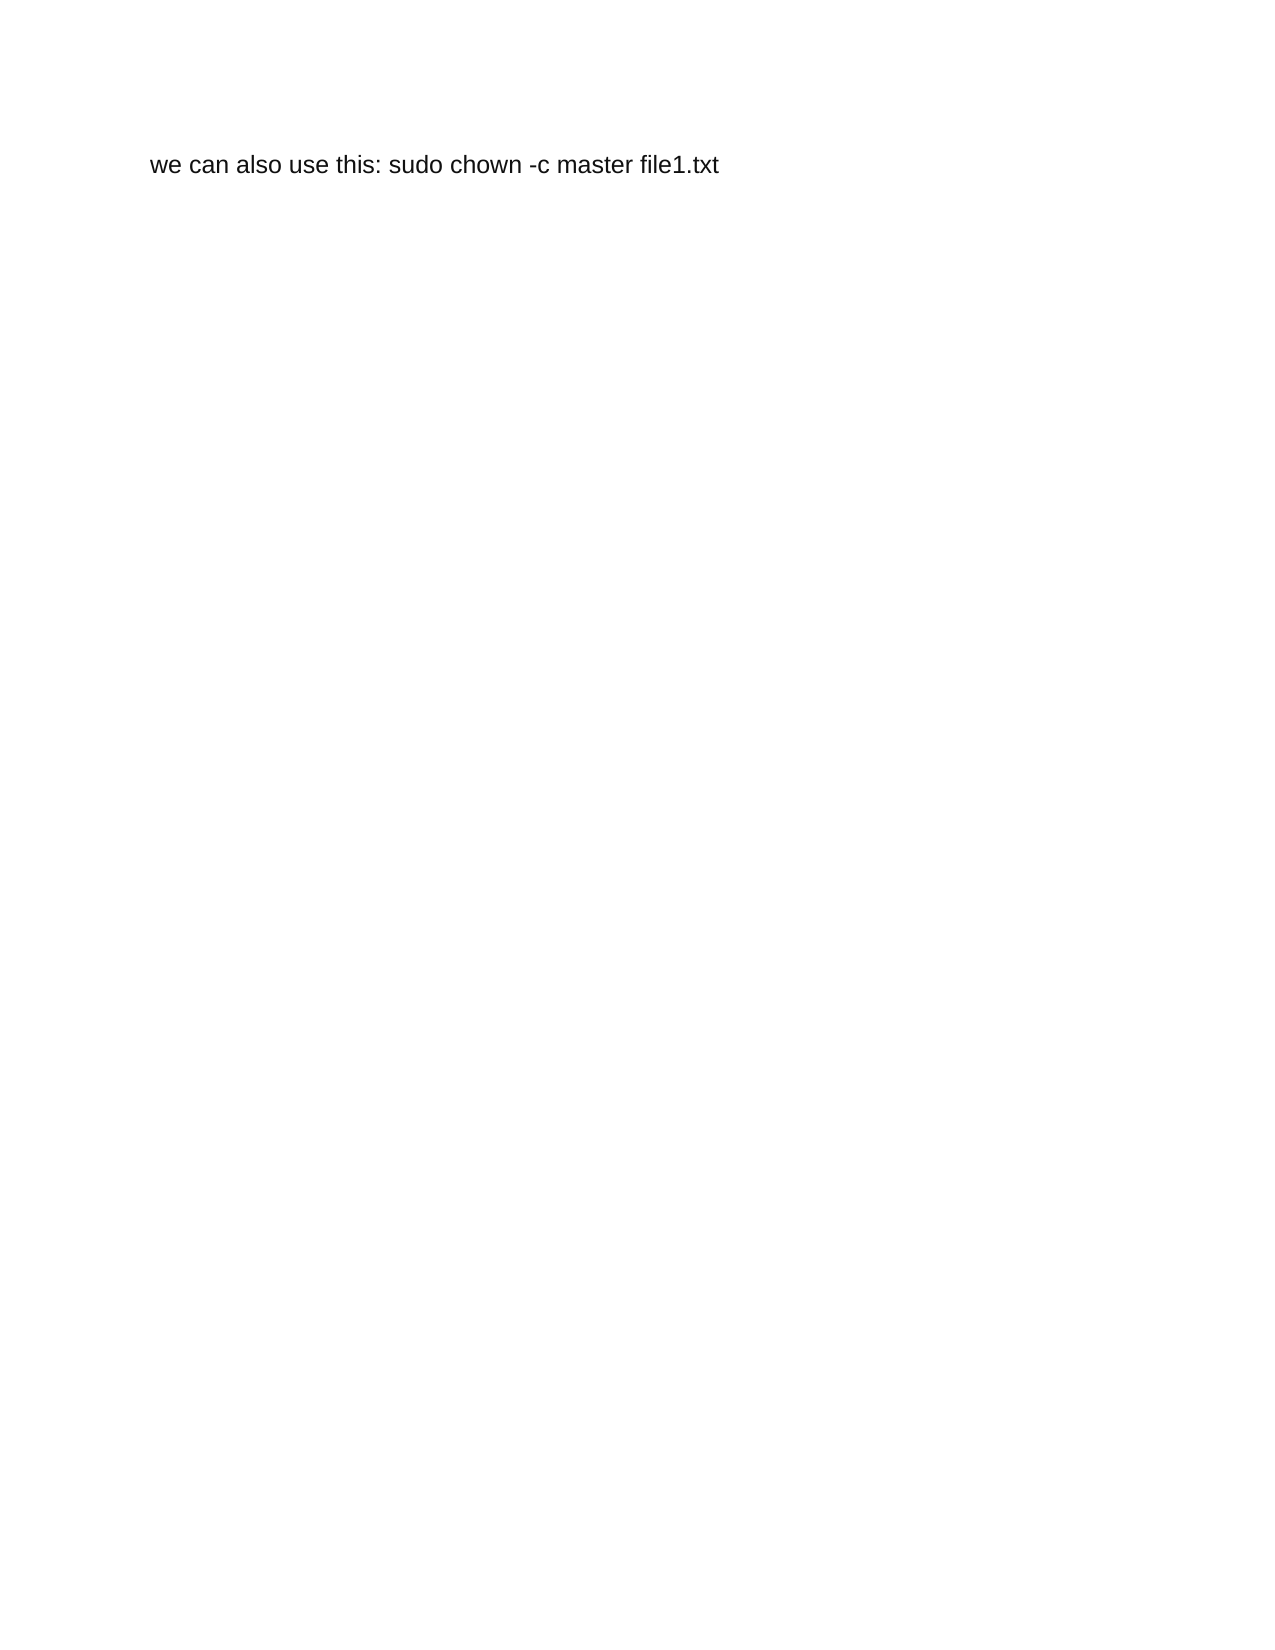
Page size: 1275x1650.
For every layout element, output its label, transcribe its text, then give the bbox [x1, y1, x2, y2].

text we can also use this: sudo chown -c master file1.txt [150, 150, 1125, 179]
